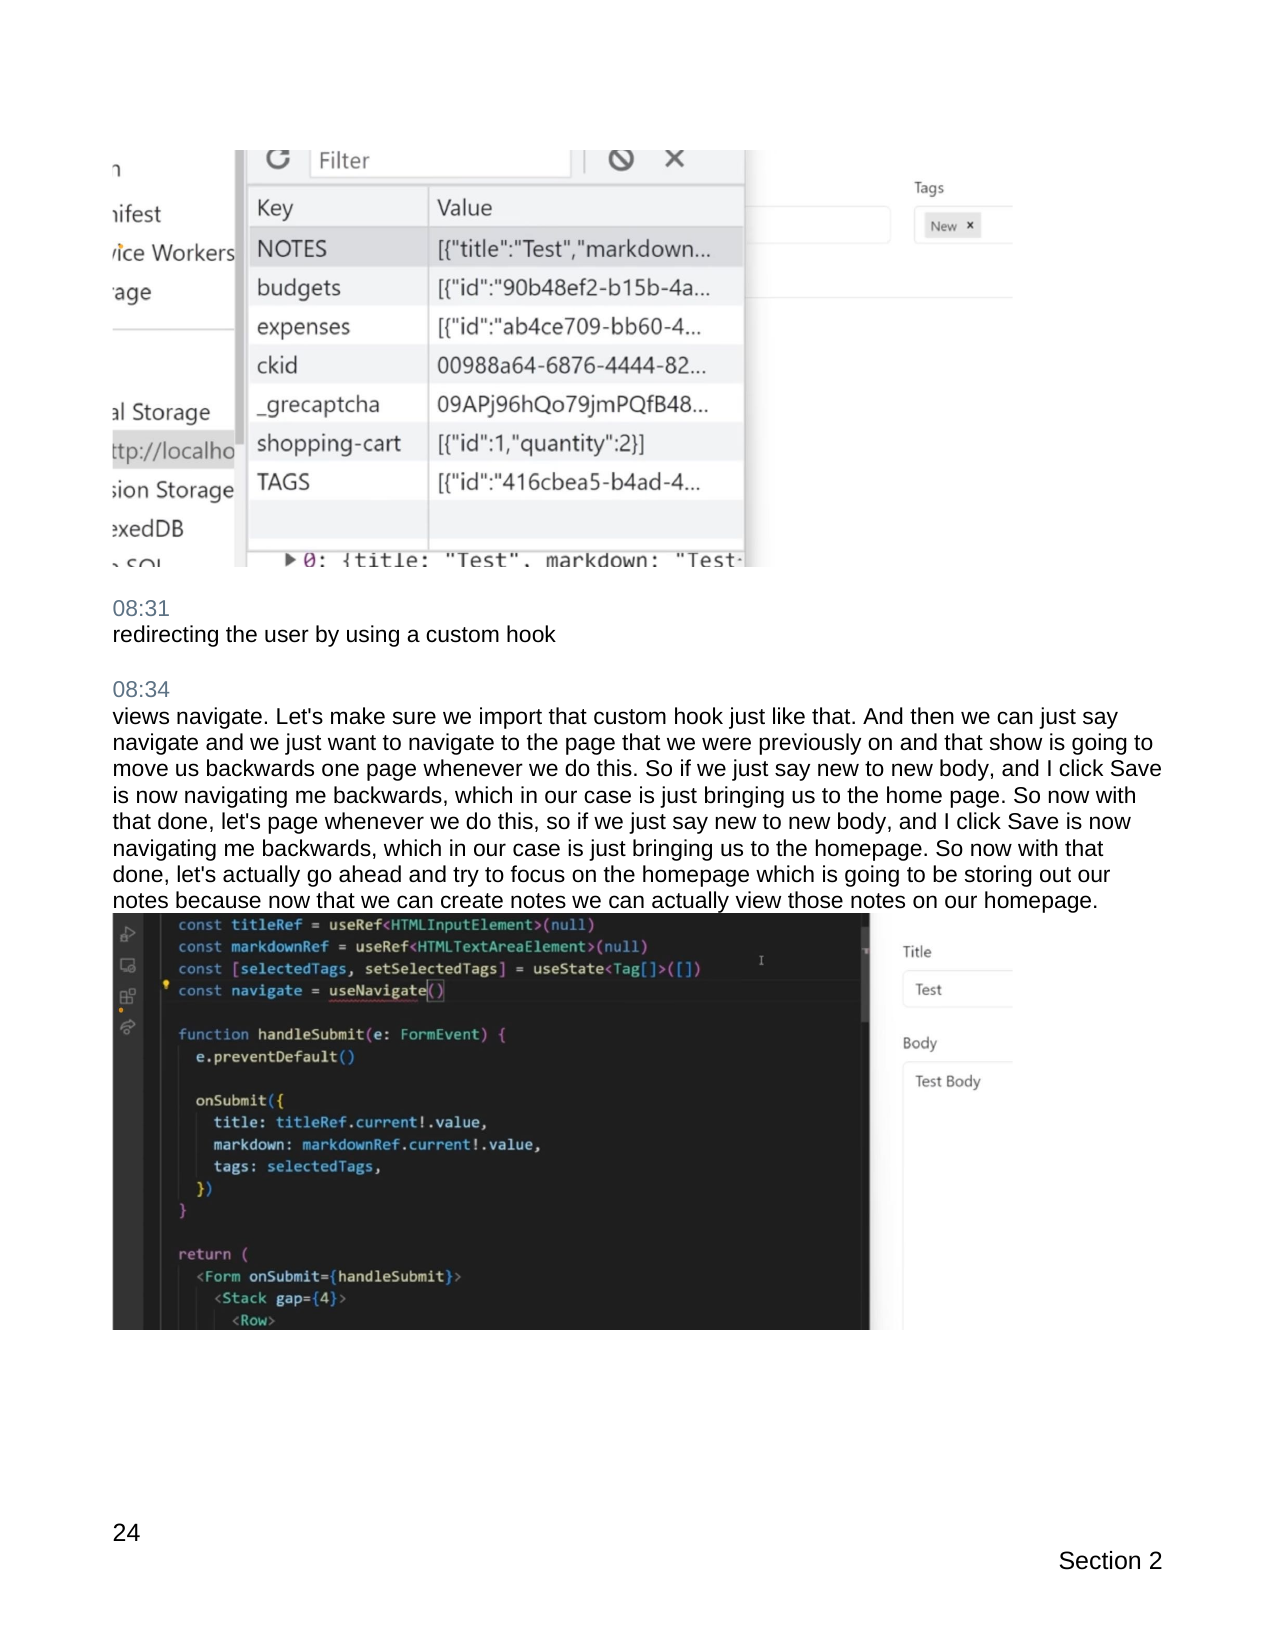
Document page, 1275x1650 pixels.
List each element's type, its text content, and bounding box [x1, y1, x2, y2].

picture [112, 150, 1013, 567]
text 08:31 [112, 595, 1162, 621]
text 08:34 [112, 676, 1162, 703]
picture [112, 913, 1013, 1330]
text redirecting the user by using a custom hook [112, 621, 1162, 648]
text views navigate. Let's make sure we import that custom hook just like that. And then we can just say navigate and we just want to navigate to the page that we were previously on and that show is going to move us backwards one page whenever we do this. So if we just say new to new body, and I click Save is now navigating me backwards, which in our case is just bringing us to the home page. So now with that done, let's page whenever we do this, so if we just say new to new body, and I click Save is now navigating me backwards, which in our case is just bringing us to the homepage. So now with that done, let's actually go ahead and try to focus on the homepage which is going to be storing out our notes because now that we can create notes we can actually view those notes on our homepage. [112, 703, 1162, 913]
